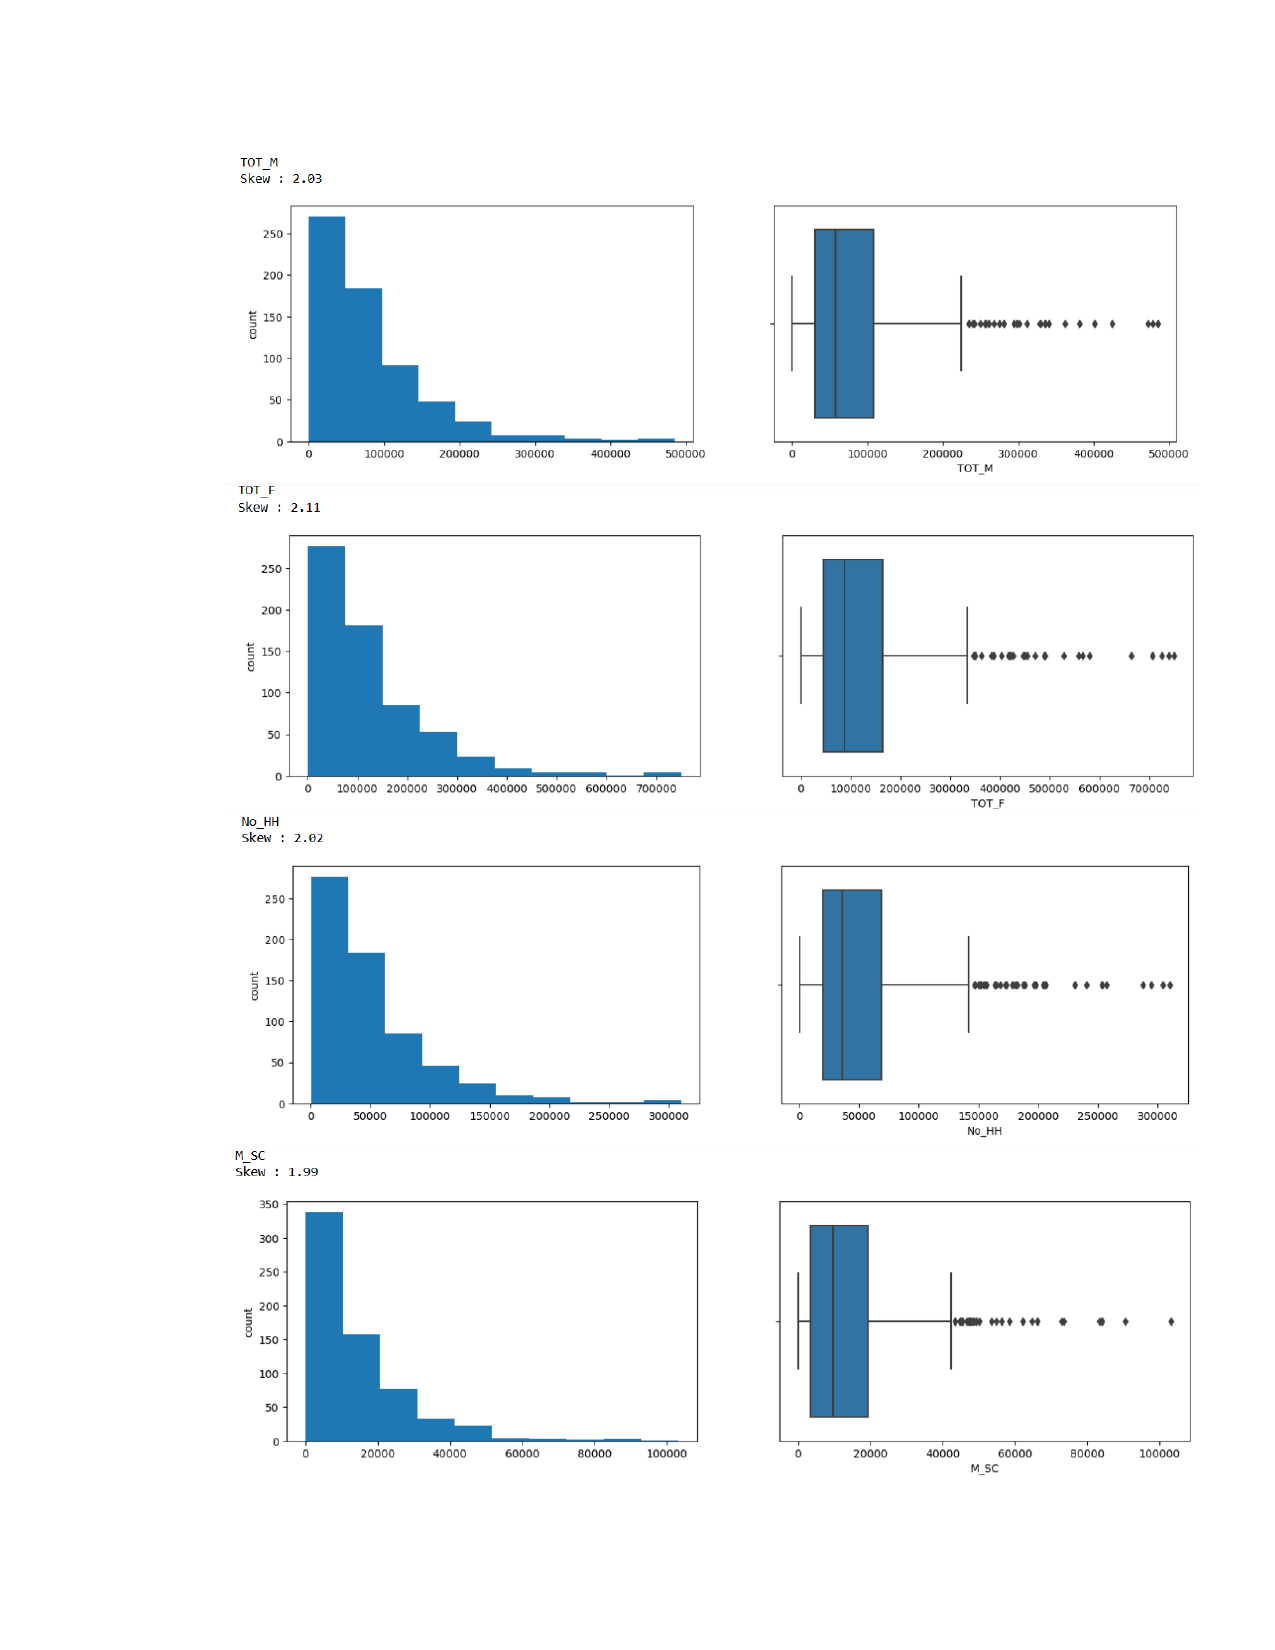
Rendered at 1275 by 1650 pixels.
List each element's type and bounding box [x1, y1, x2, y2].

picture [225, 483, 1200, 809]
picture [225, 1143, 1200, 1485]
picture [225, 150, 1200, 482]
picture [225, 810, 1200, 1142]
